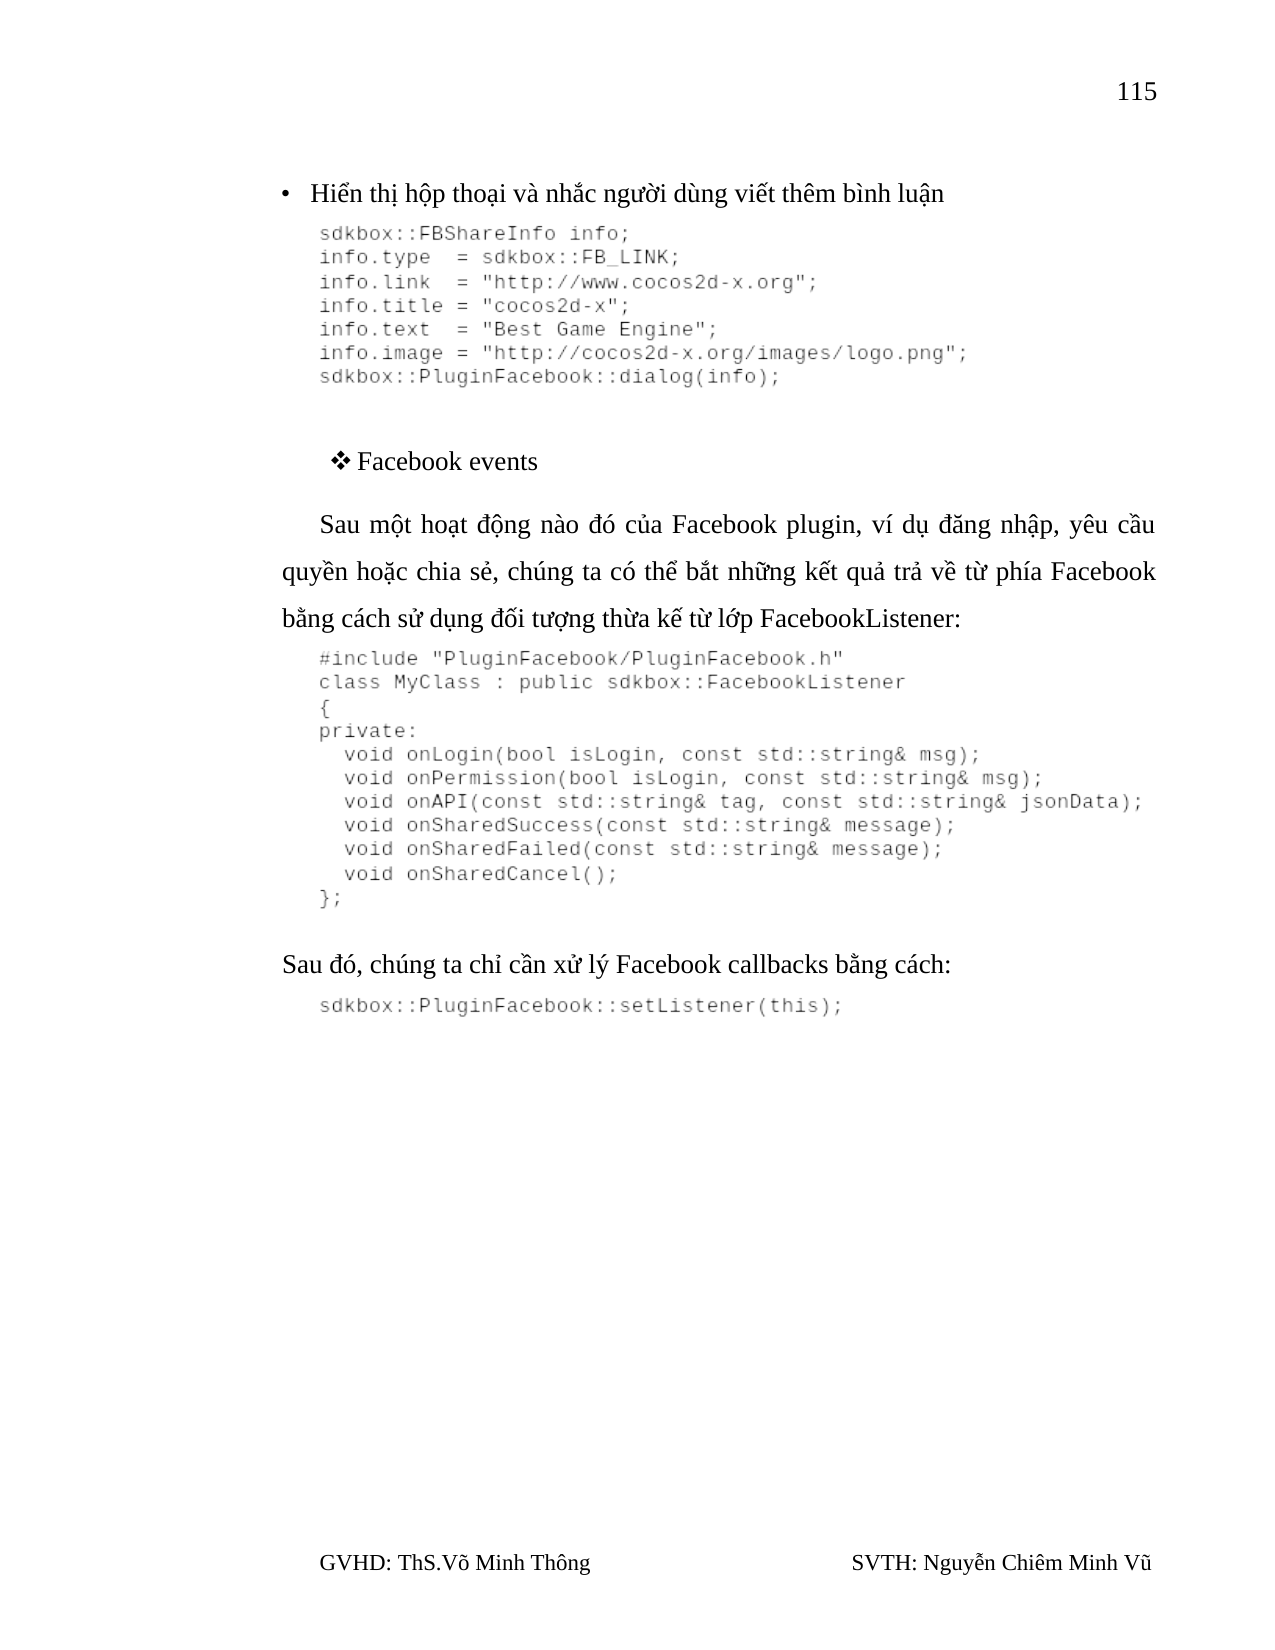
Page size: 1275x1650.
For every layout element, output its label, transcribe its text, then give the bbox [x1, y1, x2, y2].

text Sau đó, chúng ta chỉ cần xử lý Facebook callbacks bằng cách: [282, 649, 1157, 980]
text Facebook events [291, 445, 1157, 476]
text • Hiển thị hộp thoại và nhắc người dùng viết thêm bình luận [281, 177, 1157, 208]
text Sau một hoạt động nào đó của Facebook plugin, ví dụ đăng nhập, yêu cầu quyền hoặc chia sẻ, chúng ta có thể bắt những kết quả trả về từ phía Facebook bằng cách sử dụng đối tượng thừa kế từ lớp FacebookListener: [282, 509, 1157, 633]
